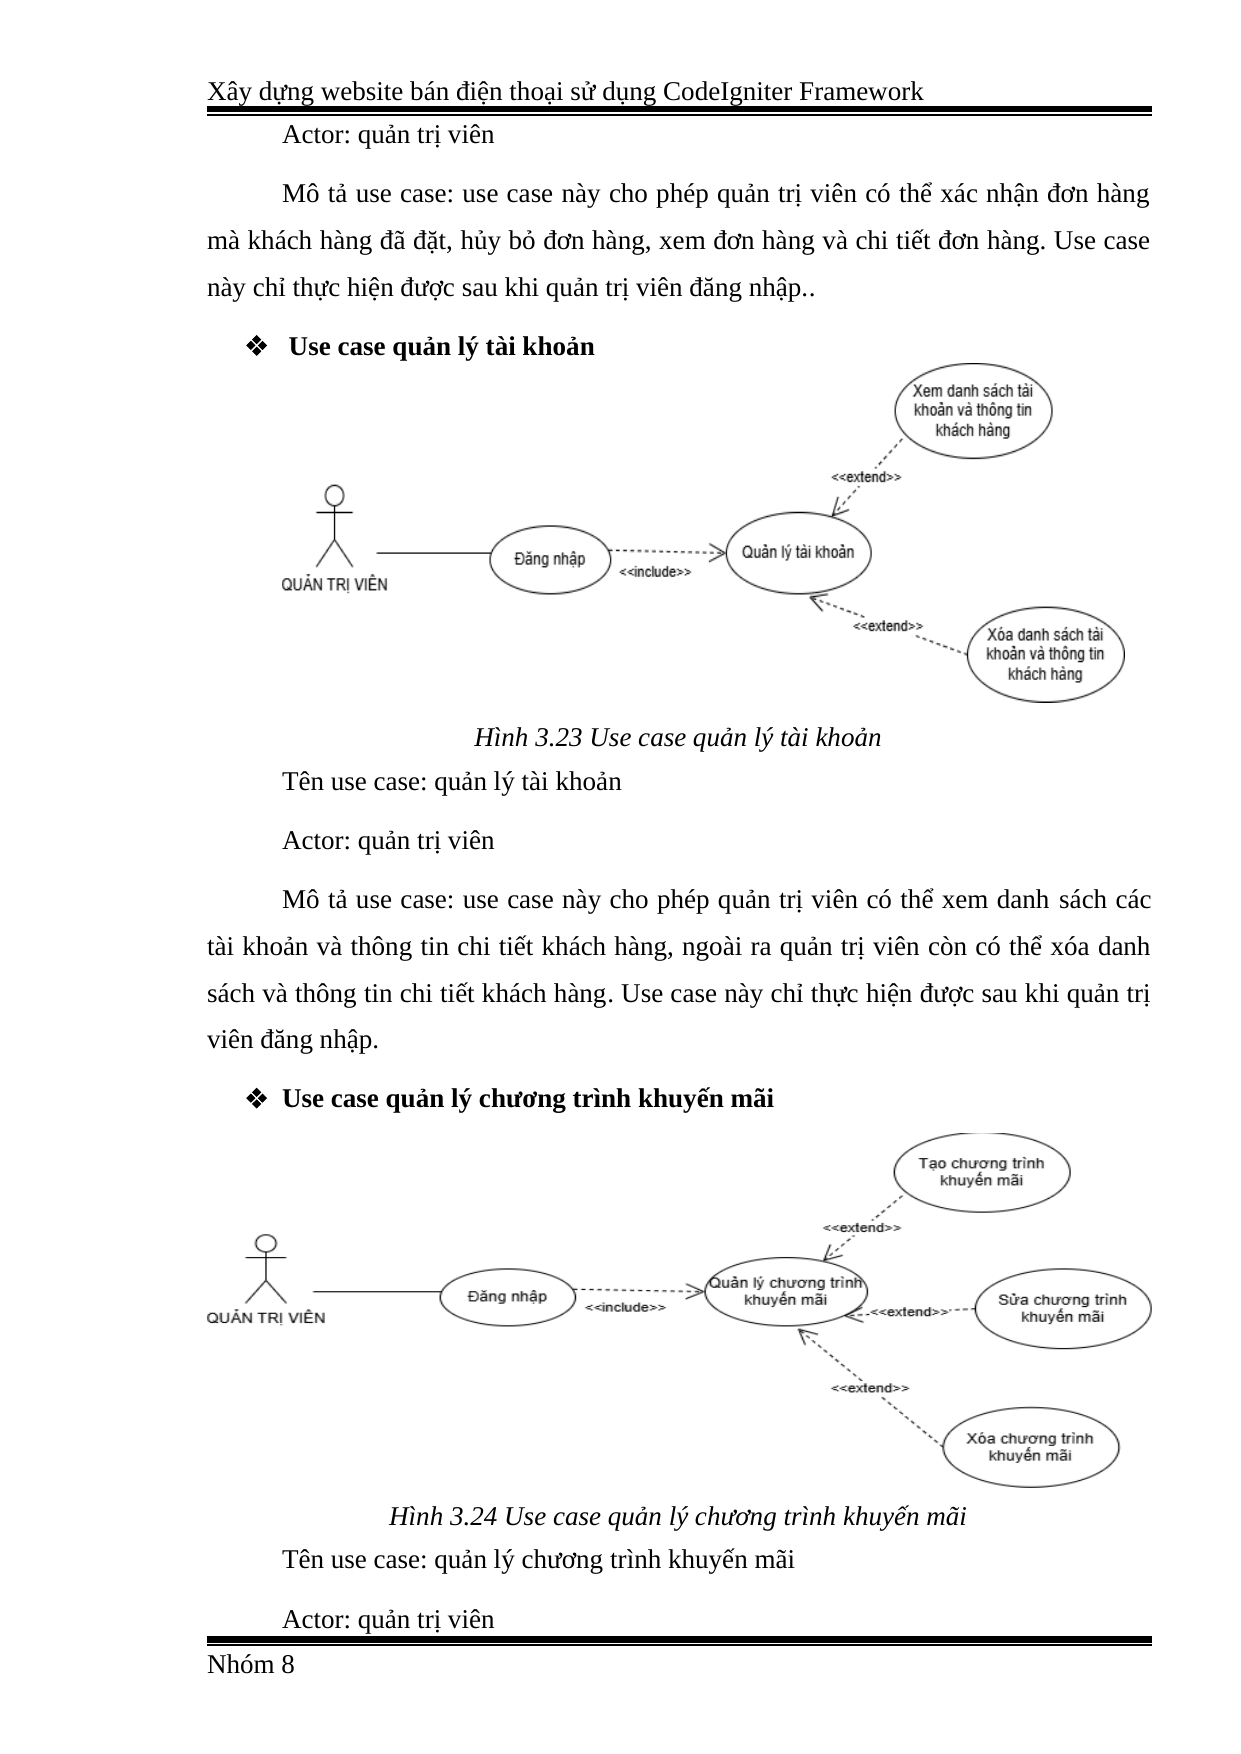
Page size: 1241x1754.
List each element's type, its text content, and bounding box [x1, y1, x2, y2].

text Tên use case: quản lý chương trình khuyến mãi [207, 1543, 1152, 1575]
text Actor: quản trị viên [207, 1603, 1152, 1634]
picture [281, 363, 1125, 703]
list Use case quản lý tài khoản [244, 330, 1152, 361]
text Actor: quản trị viên [207, 118, 1152, 149]
text Tên use case: quản lý tài khoản [207, 765, 1152, 796]
list Use case quản lý chương trình khuyến mãi [244, 1083, 1152, 1114]
text Actor: quản trị viên [207, 824, 1152, 855]
text Mô tả use case: use case này cho phép quản trị viên có thể xem danh sách các tài khoản và thông tin chi tiết khách hàng, ngoài ra quản trị viên còn có thể xóa danh sách và thông tin chi tiết khách hàng. Use case này chỉ thực hiện được sau khi quản trị viên đăng nhập. [207, 883, 1152, 1054]
picture [206, 1133, 1152, 1488]
text Mô tả use case: use case này cho phép quản trị viên có thể xác nhận đơn hàng mà khách hàng đã đặt, hủy bỏ đơn hàng, xem đơn hàng và chi tiết đơn hàng. Use case này chỉ thực hiện được sau khi quản trị viên đăng nhập.. [207, 177, 1152, 302]
